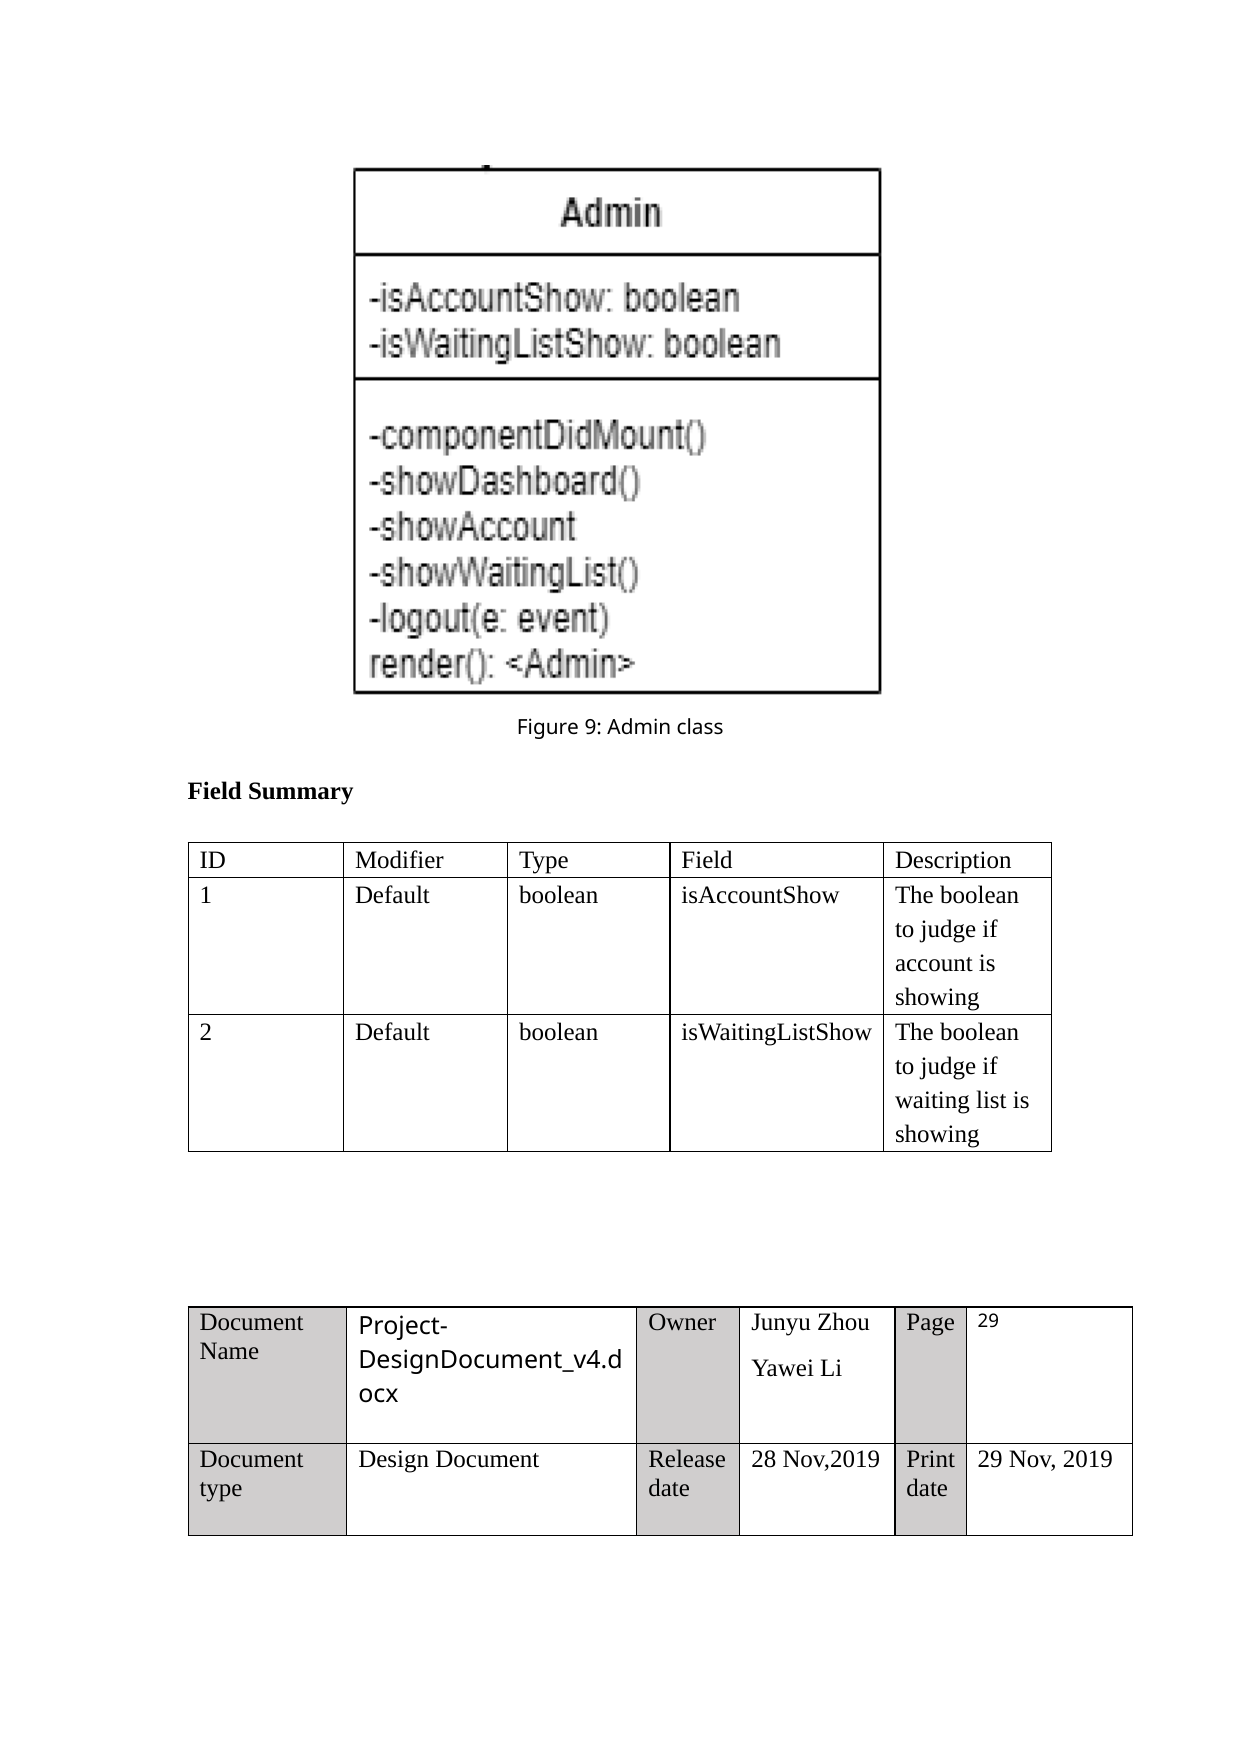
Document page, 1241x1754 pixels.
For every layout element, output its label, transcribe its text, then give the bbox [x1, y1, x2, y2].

table_cell 1 [189, 878, 343, 1014]
table_cell boolean [508, 878, 669, 1014]
picture [353, 165, 887, 701]
table_header ID [189, 843, 343, 877]
table_header Description [884, 843, 1051, 877]
table_cell The boolean to judge if account is showing [884, 878, 1051, 1014]
table_cell boolean [508, 1015, 669, 1151]
table_cell 2 [189, 1015, 343, 1151]
table_cell Default [344, 1015, 507, 1151]
table_cell isAccountShow [671, 878, 883, 1014]
table_cell Default [344, 878, 507, 1014]
table_header Type [508, 843, 669, 877]
table_cell The boolean to judge if waiting list is showing [884, 1015, 1051, 1151]
text Figure 9: Admin class [187, 709, 1053, 743]
table_header Field [671, 843, 883, 877]
text Field Summary [187, 774, 1053, 808]
table_cell isWaitingListShow [671, 1015, 883, 1151]
table_header Modifier [344, 843, 507, 877]
